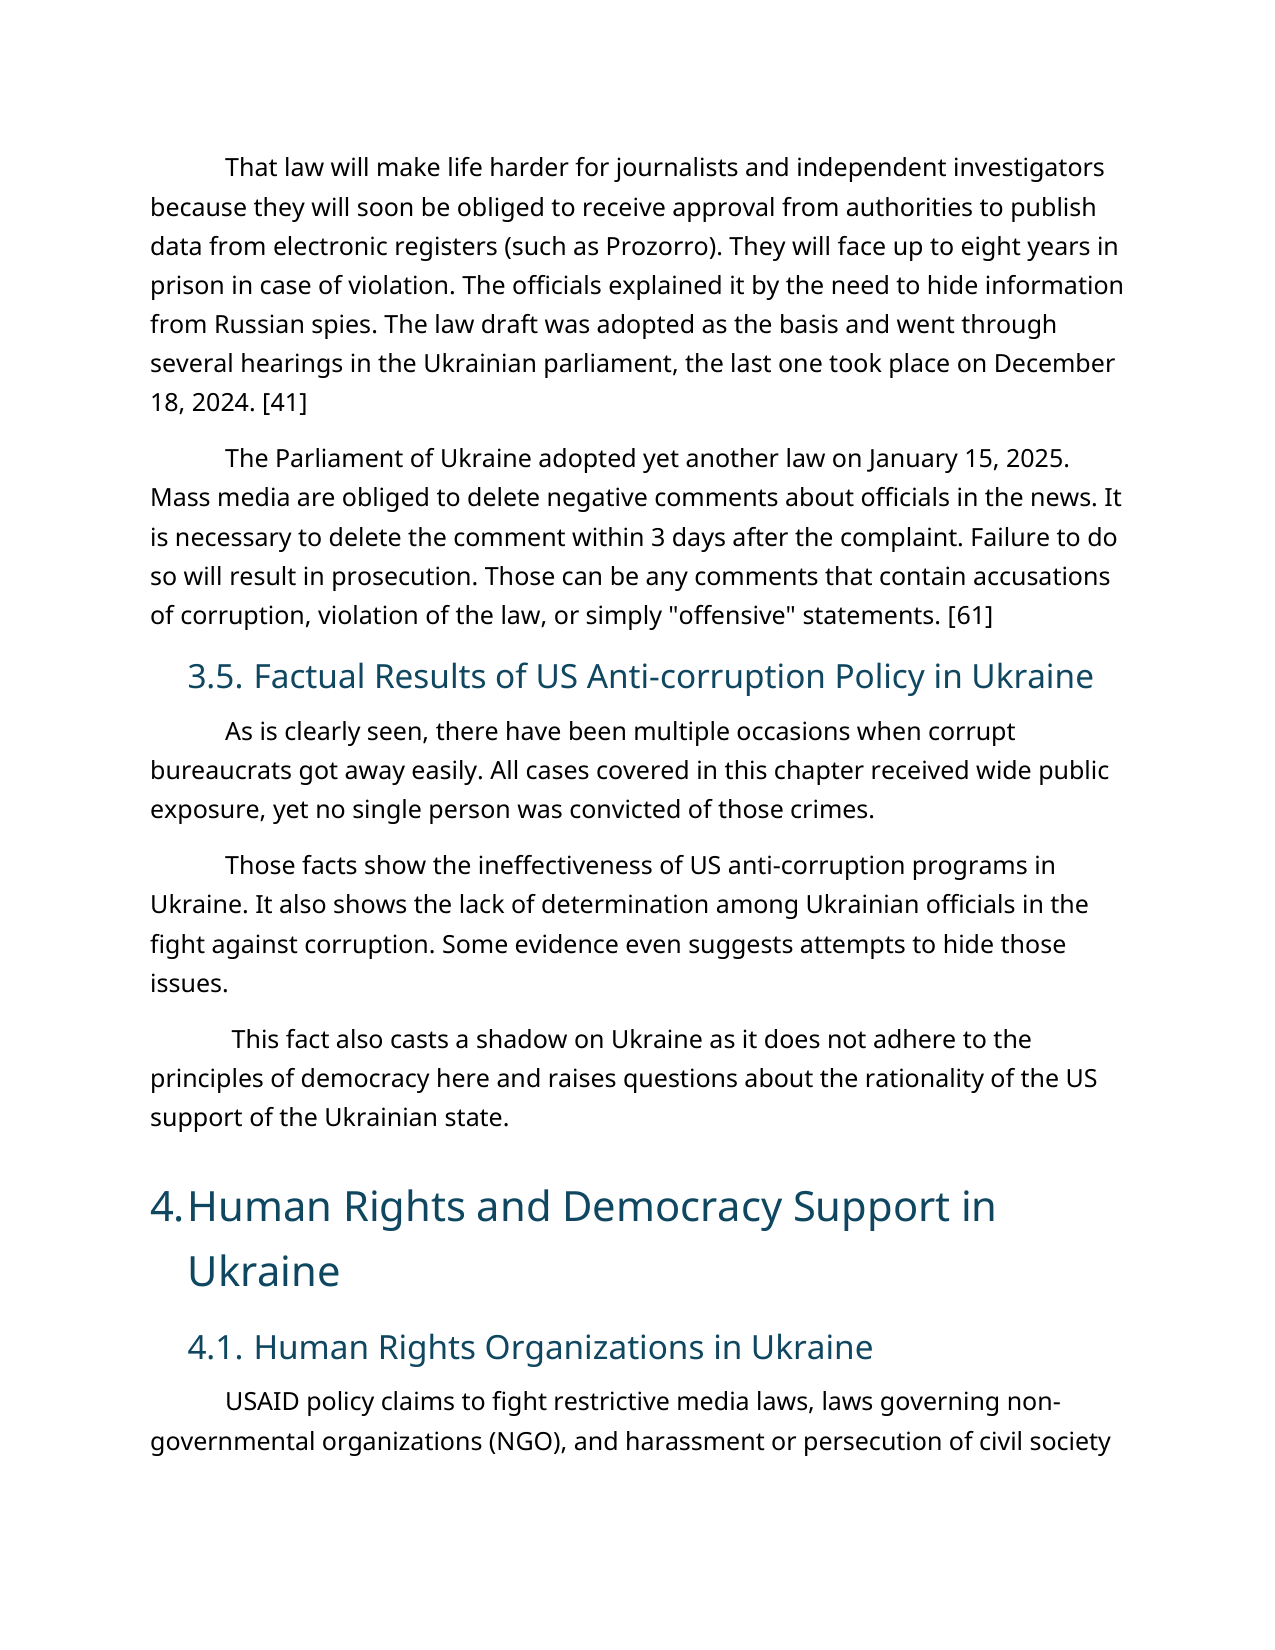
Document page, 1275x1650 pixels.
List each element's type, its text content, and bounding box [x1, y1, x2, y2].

subtitle Human Rights Organizations in Ukraine [187, 1323, 1125, 1369]
text Those facts show the ineffectiveness of US anti-corruption programs in Ukraine. It also shows the lack of determination among Ukrainian officials in the fight against corruption. Some evidence even suggests attempts to hide those issues. [150, 848, 1125, 999]
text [150, 1384, 1125, 1457]
text That law will make life harder for journalists and independent investigators because they will soon be obliged to receive approval from authorities to publish data from electronic registers (such as Prozorro). They will face up to eight years in prison in case of violation. The officials explained it by the need to hide information from Russian spies. The law draft was adopted as the basis and went through several hearings in the Ukrainian parliament, the last one took place on December 18, 2024. [41] [150, 150, 1125, 419]
text As is clearly seen, there have been multiple occasions when corrupt bureaucrats got away easily. All cases covered in this chapter received wide public exposure, yet no single person was convicted of those crimes. [150, 714, 1125, 826]
text This fact also casts a shadow on Ukraine as it does not adhere to the principles of democracy here and raises questions about the rationality of the US support of the Ukrainian state. [150, 1021, 1125, 1134]
subtitle Human Rights and Democracy Support in Ukraine [150, 1176, 1125, 1298]
subtitle Factual Results of US Anti-corruption Policy in Ukraine [187, 653, 1125, 699]
text The Parliament of Ukraine adopted yet another law on January 15, 2025. Mass media are obliged to delete negative comments about officials in the news. It is necessary to delete the comment within 3 days after the complaint. Failure to do so will result in prosecution. Those can be any comments that contain accusations of corruption, violation of the law, or simply "offensive" statements. [61] [150, 441, 1125, 632]
